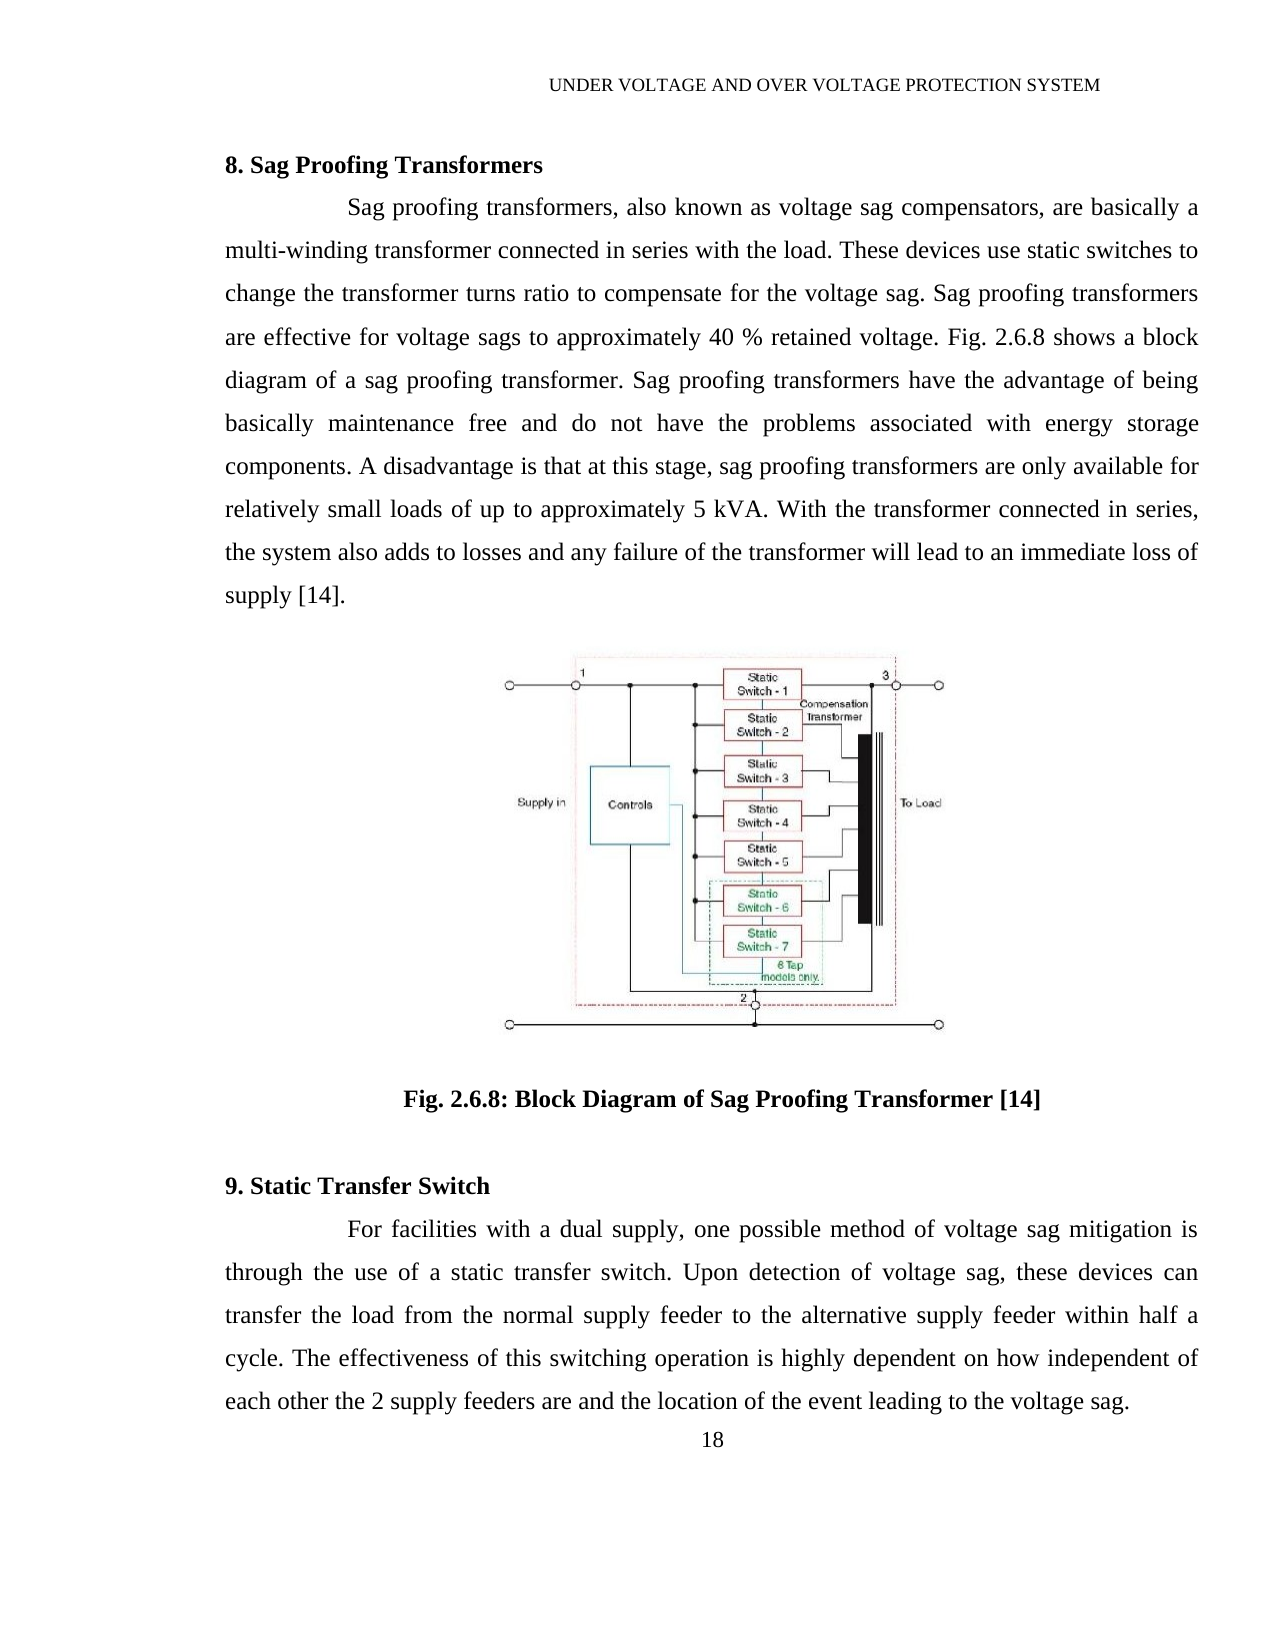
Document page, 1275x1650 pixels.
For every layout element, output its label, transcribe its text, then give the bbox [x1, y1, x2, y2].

picture [498, 646, 946, 1035]
list Static Transfer Switch [225, 1171, 1223, 1199]
text Sag proofing transformers, also known as voltage sag compensators, are basically a multi-winding transformer connected in series with the load. These devices use static switches to change the transformer turns ratio to compensate for the voltage sag. Sag proofing transformers are effective for voltage sags to approximately 40 % retained voltage. Fig. 2.6.8 shows a block diagram of a sag proofing transformer. Sag proofing transformers have the advantage of being basically maintenance free and do not have the problems associated with energy storage components. A disadvantage is that at this stage, sag proofing transformers are only available for relatively small loads of up to approximately 5 kVA. With the transformer connected in series, the system also adds to losses and any failure of the transformer will lead to an immediate loss of supply [14]. [225, 192, 1200, 609]
list Sag Proofing Transformers [225, 150, 1223, 178]
text For facilities with a dual supply, one possible method of voltage sag mitigation is through the use of a static transfer switch. Upon detection of voltage sag, these devices can transfer the load from the normal supply feeder to the alternative supply feeder within half a cycle. The effectiveness of this switching operation is highly dependent on how independent of each other the 2 supply feeders are and the location of the event leading to the voltage sag. [225, 1214, 1200, 1415]
subtitle Fig. 2.6.8: Block Diagram of Sag Proofing Transformer [14] [228, 1084, 1216, 1113]
